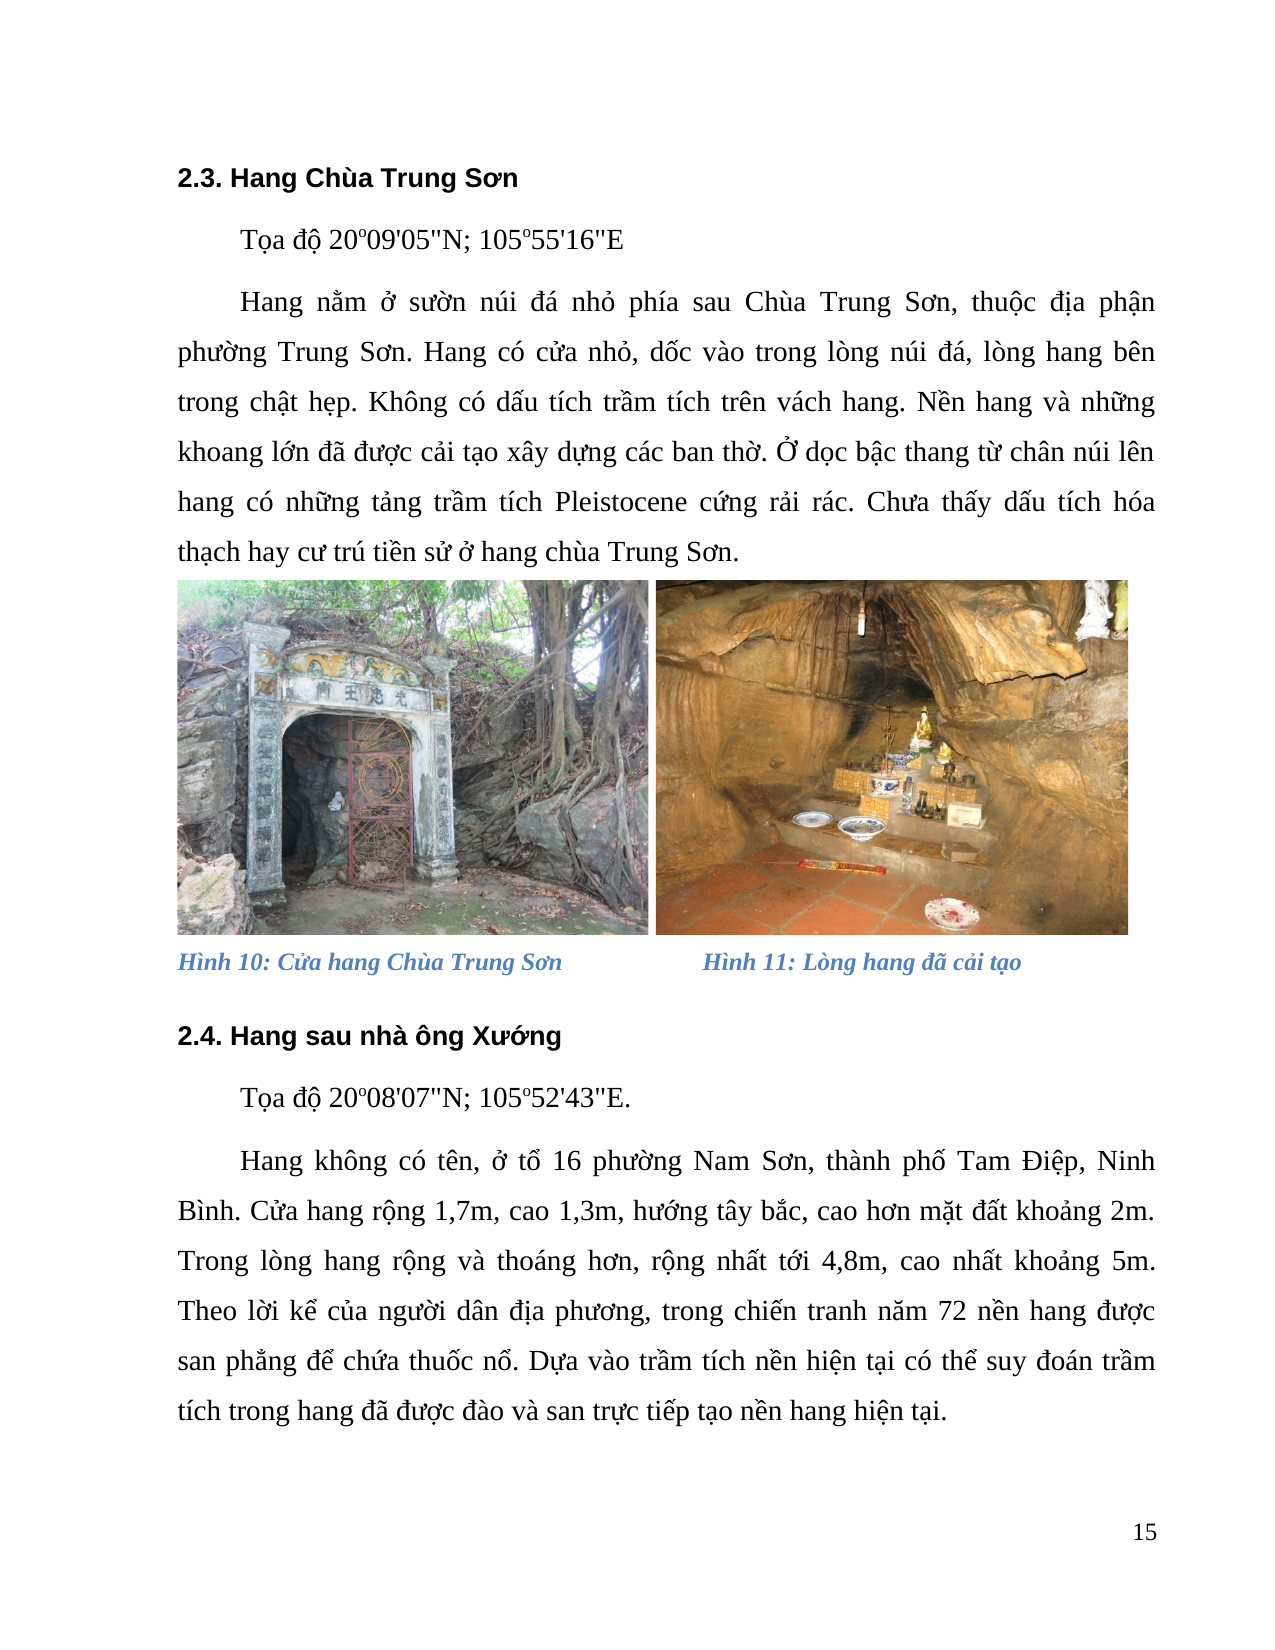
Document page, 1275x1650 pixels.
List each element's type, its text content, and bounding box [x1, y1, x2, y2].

picture [177, 580, 649, 935]
text Hình 10: Cửa hang Chùa Trung Sơn Hình 11: Lòng hang đã cải tạo [177, 947, 1157, 976]
text Hang không có tên, ở tổ 16 phường Nam Sơn, thành phố Tam Điệp, Ninh Bình. Cửa hang rộng 1,7m, cao 1,3m, hướng tây bắc, cao hơn mặt đất khoảng 2m. Trong lòng hang rộng và thoáng hơn, rộng nhất tới 4,8m, cao nhất khoảng 5m. Theo lời kể của người dân địa phương, trong chiến tranh năm 72 nền hang được san phẳng để chứa thuốc nổ. Dựa vào trầm tích nền hiện tại có thể suy đoán trầm tích trong hang đã được đào và san trực tiếp tạo nền hang hiện tại. [177, 1126, 1157, 1426]
text Tọa độ 20o09'05"N; 105o55'16"E [177, 206, 1157, 256]
subtitle 2.3. Hang Chùa Trung Sơn [177, 143, 1157, 193]
text Hang nằm ở sườn núi đá nhỏ phía sau Chùa Trung Sơn, thuộc địa phận phường Trung Sơn. Hang có cửa nhỏ, dốc vào trong lòng núi đá, lòng hang bên trong chật hẹp. Không có dấu tích trầm tích trên vách hang. Nền hang và những khoang lớn đã được cải tạo xây dựng các ban thờ. Ở dọc bậc thang từ chân núi lên hang có những tảng trầm tích Pleistocene cứng rải rác. Chưa thấy dấu tích hóa thạch hay cư trú tiền sử ở hang chùa Trung Sơn. [177, 268, 1157, 568]
subtitle 2.4. Hang sau nhà ông Xướng [177, 1001, 1157, 1051]
text Tọa độ 20o08'07"N; 105o52'43"E. [177, 1064, 1157, 1114]
picture [655, 580, 1129, 935]
